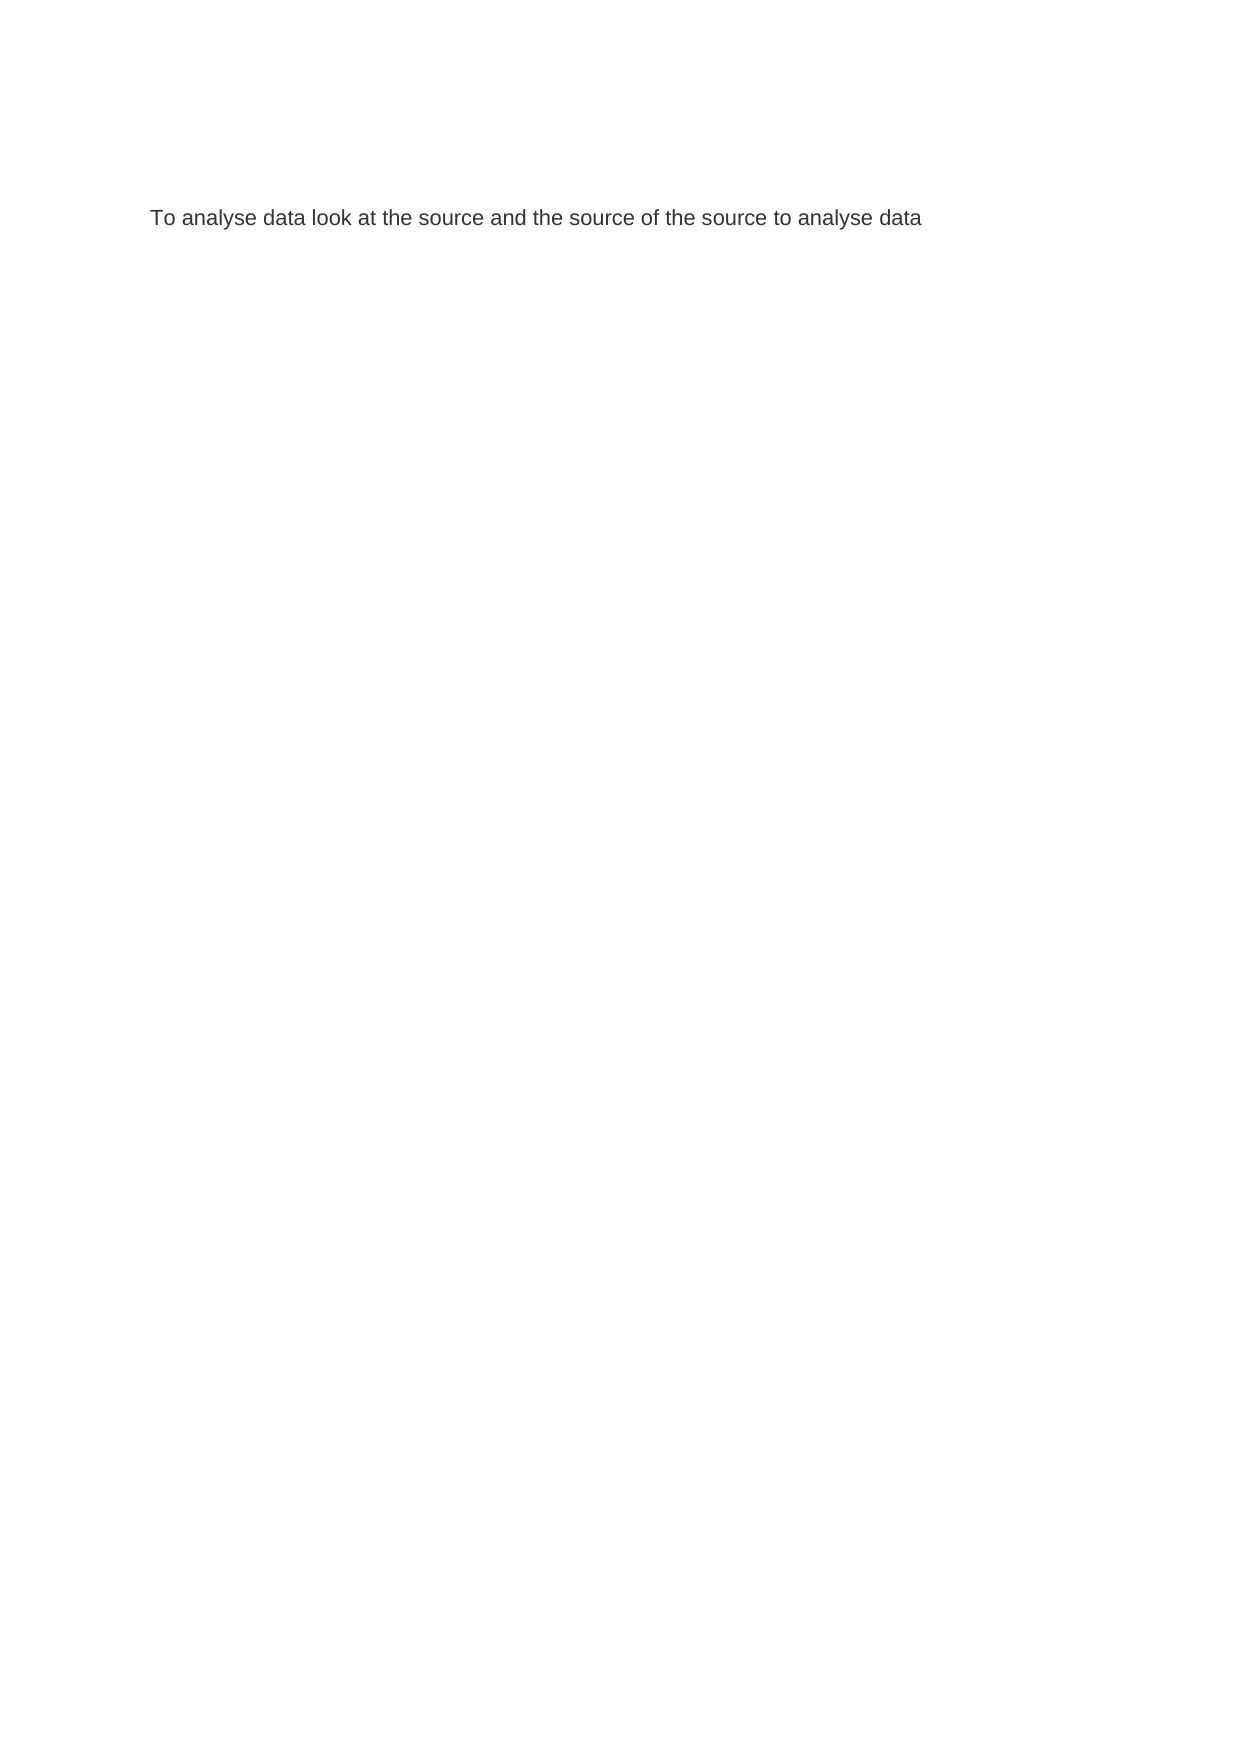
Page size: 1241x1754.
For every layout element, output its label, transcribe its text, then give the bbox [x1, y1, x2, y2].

text To analyse data look at the source and the source of the source to analyse data [150, 204, 1090, 229]
